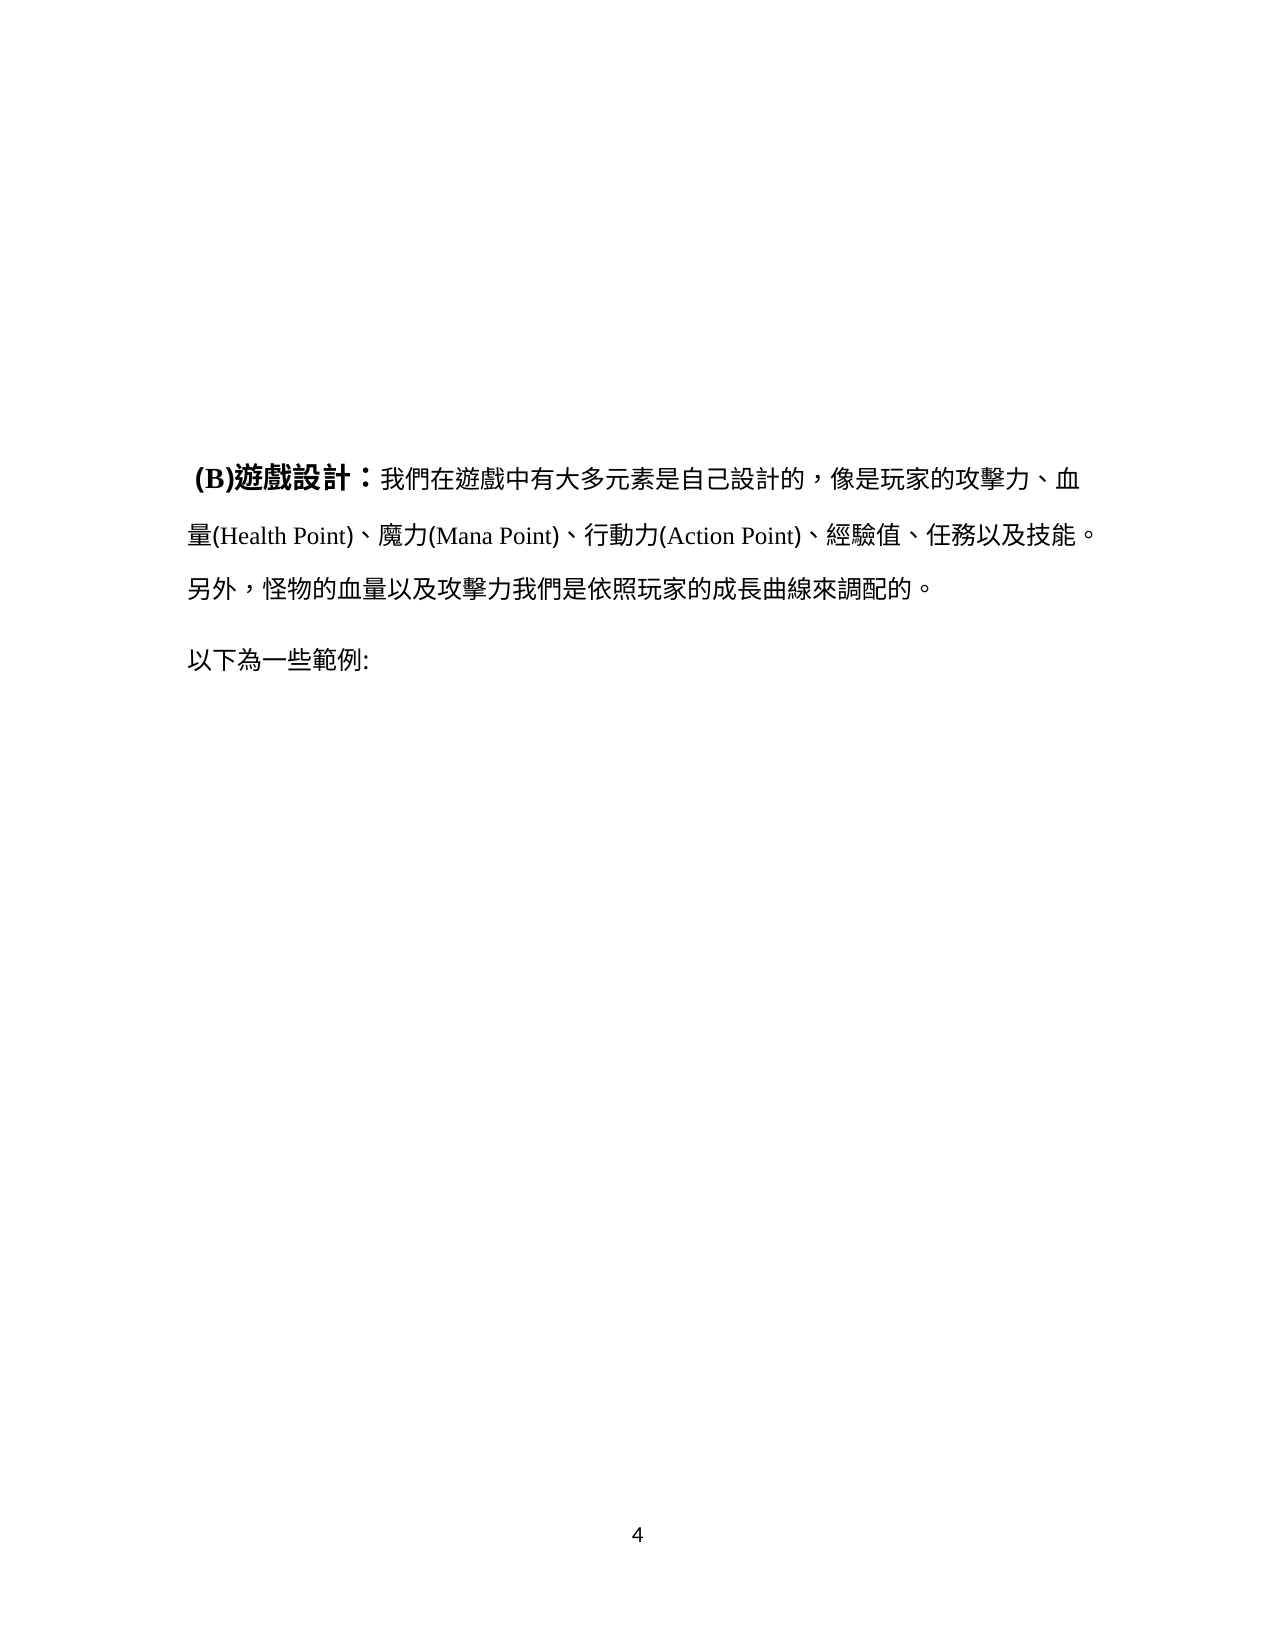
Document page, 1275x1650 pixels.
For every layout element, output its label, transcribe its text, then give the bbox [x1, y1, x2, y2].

text 以下為一些範例: [187, 641, 1087, 677]
text (B)遊戲設計：我們在遊戲中有大多元素是自己設計的，像是玩家的攻擊力、血量(Health Point)、魔力(Mana Point)、行動力(Action Point)、經驗值、任務以及技能。另外，怪物的血量以及攻擊力我們是依照玩家的成長曲線來調配的。 [187, 454, 1087, 606]
